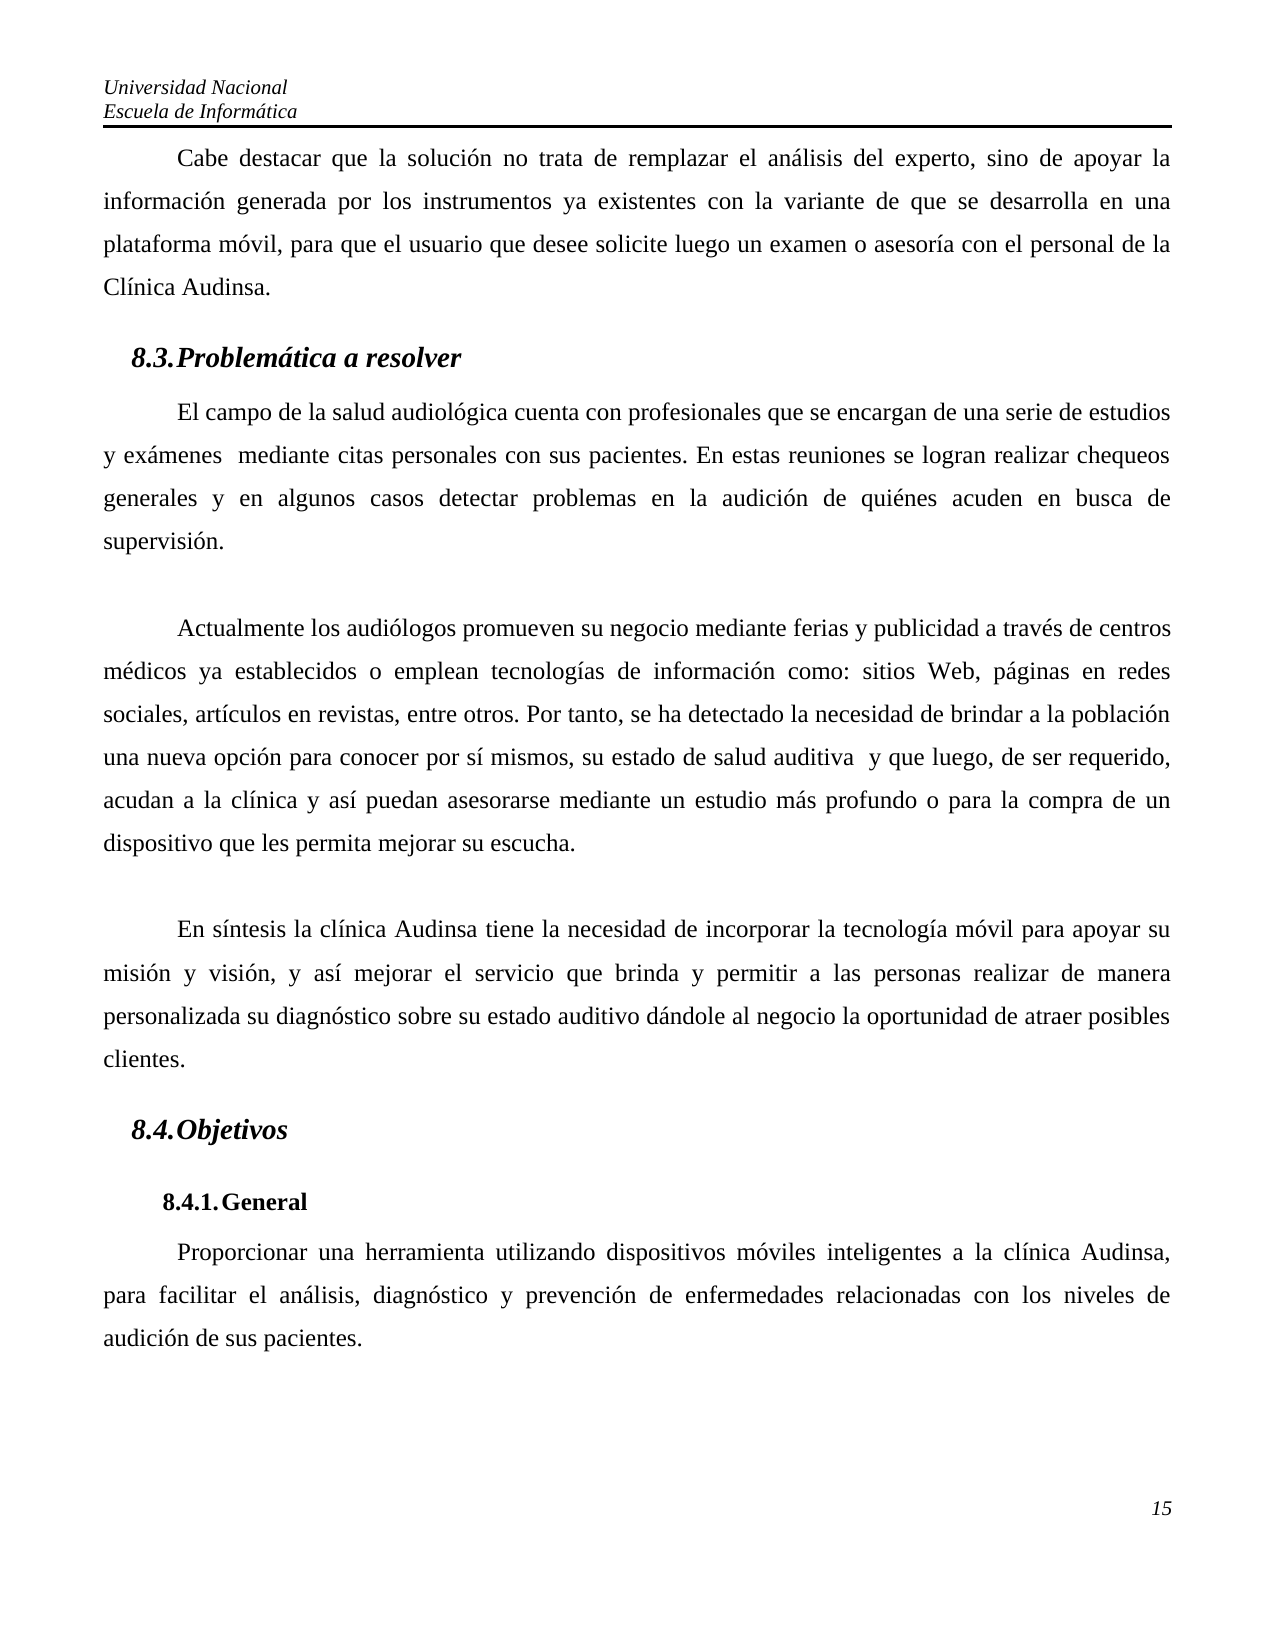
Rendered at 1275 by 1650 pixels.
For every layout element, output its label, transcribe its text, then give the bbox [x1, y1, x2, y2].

text Proporcionar una herramienta utilizando dispositivos móviles inteligentes a la clínica Audinsa, para facilitar el análisis, diagnóstico y prevención de enfermedades relacionadas con los niveles de audición de sus pacientes. [103, 1237, 1172, 1352]
text En síntesis la clínica Audinsa tiene la necesidad de incorporar la tecnología móvil para apoyar su misión y visión, y así mejorar el servicio que brinda y permitir a las personas realizar de manera personalizada su diagnóstico sobre su estado auditivo dándole al negocio la oportunidad de atraer posibles clientes. [103, 914, 1172, 1073]
text Objetivos [131, 1112, 1172, 1146]
text Actualmente los audiólogos promueven su negocio mediante ferias y publicidad a través de centros médicos ya establecidos o emplean tecnologías de información como: sitios Web, páginas en redes sociales, artículos en revistas, entre otros. Por tanto, se ha detectado la necesidad de brindar a la población una nueva opción para conocer por sí mismos, su estado de salud auditiva y que luego, de ser requerido, acudan a la clínica y así puedan asesorarse mediante un estudio más profundo o para la compra de un dispositivo que les permita mejorar su escucha. [103, 613, 1172, 857]
text El campo de la salud audiológica cuenta con profesionales que se encargan de una serie de estudios y exámenes mediante citas personales con sus pacientes. En estas reuniones se logran realizar chequeos generales y en algunos casos detectar problemas en la audición de quiénes acuden en busca de supervisión. [103, 397, 1172, 555]
text Cabe destacar que la solución no trata de remplazar el análisis del experto, sino de apoyar la información generada por los instrumentos ya existentes con la variante de que se desarrolla en una plataforma móvil, para que el usuario que desee solicite luego un examen o asesoría con el personal de la Clínica Audinsa. [103, 143, 1172, 301]
text Problemática a resolver [131, 341, 1172, 374]
text General [162, 1187, 1172, 1216]
